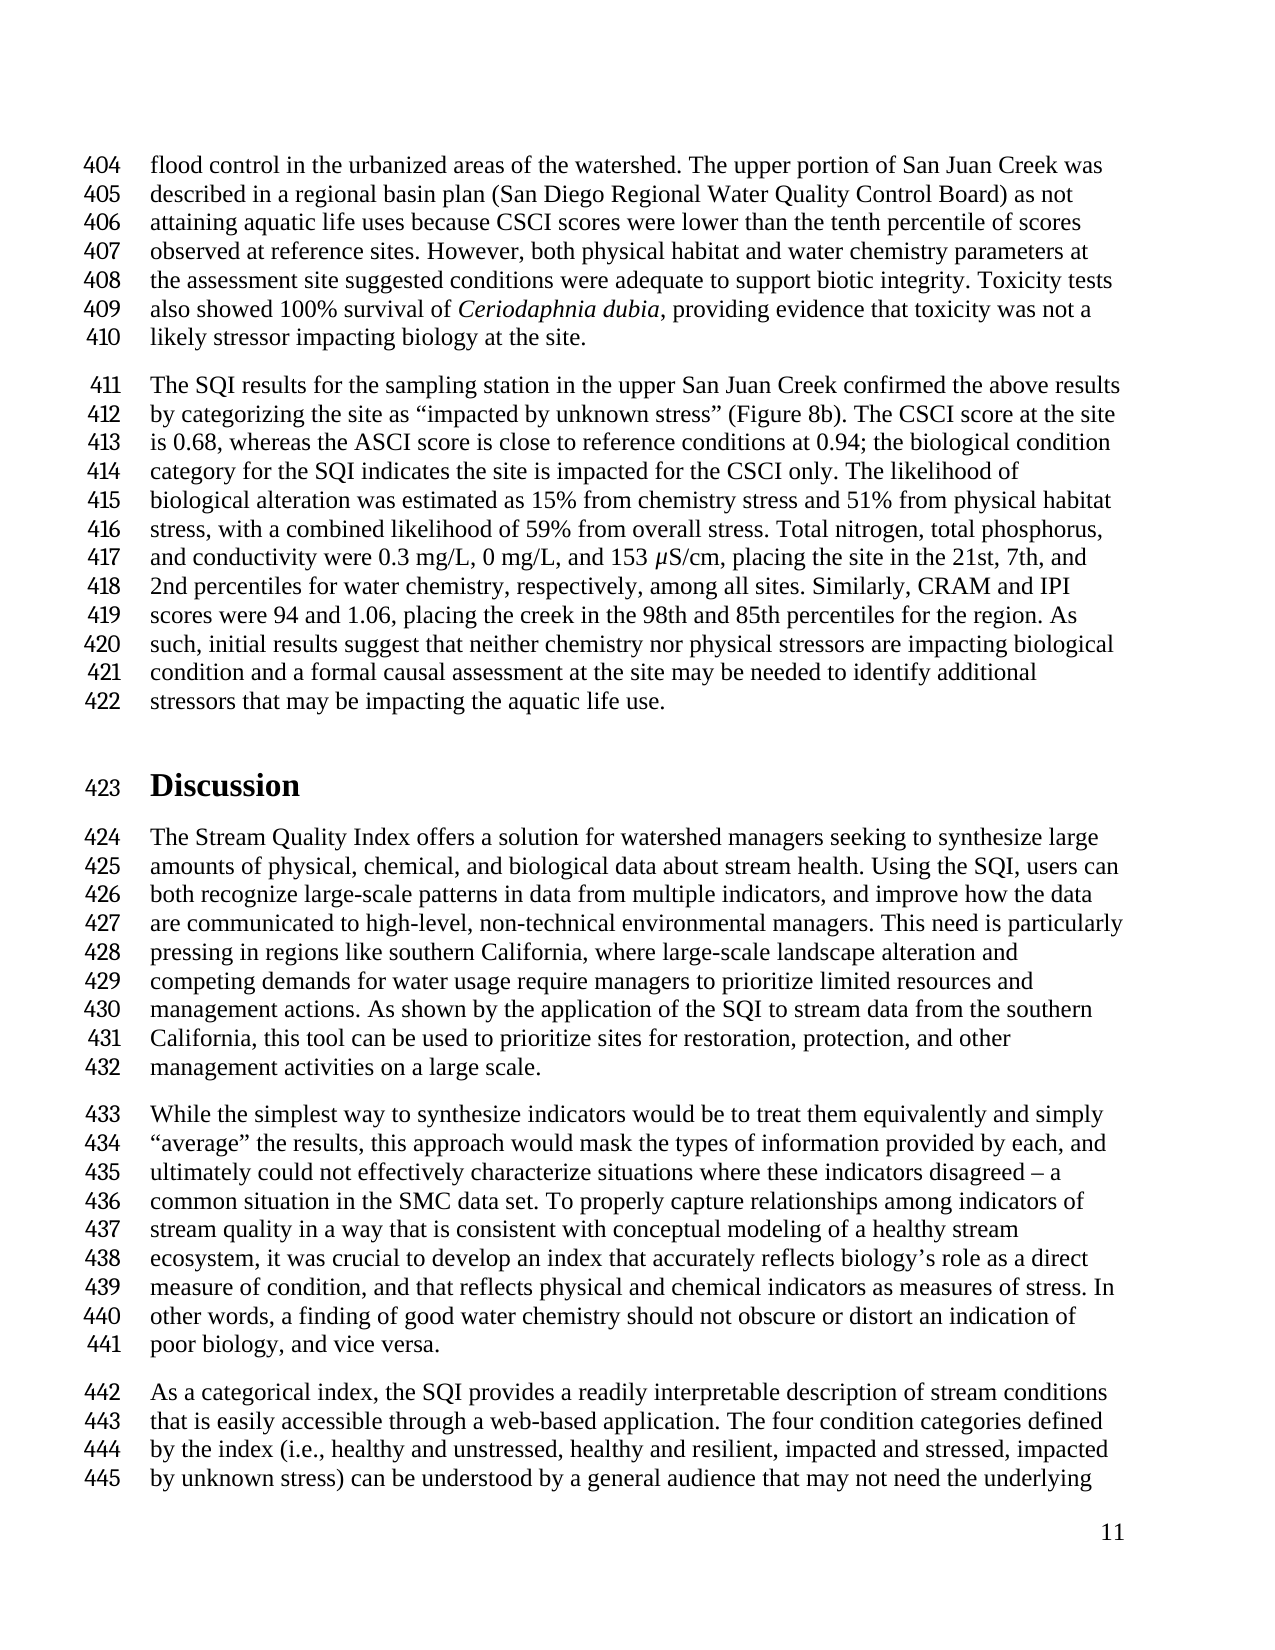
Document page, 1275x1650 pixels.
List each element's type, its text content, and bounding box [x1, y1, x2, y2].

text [150, 150, 1125, 351]
text While the simplest way to synthesize indicators would be to treat them equivalently and simply “average” the results, this approach would mask the types of information provided by each, and ultimately could not effectively characterize situations where these indicators disagreed – a common situation in the SMC data set. To properly capture relationships among indicators of stream quality in a way that is consistent with conceptual modeling of a healthy stream ecosystem, it was crucial to develop an index that accurately reflects biology’s role as a direct measure of condition, and that reflects physical and chemical indicators as measures of stress. In other words, a finding of good water chemistry should not obscure or distort an indication of poor biology, and vice versa. [150, 1099, 1125, 1358]
subtitle Discussion [150, 765, 1125, 803]
text The Stream Quality Index offers a solution for watershed managers seeking to synthesize large amounts of physical, chemical, and biological data about stream health. Using the SQI, users can both recognize large-scale patterns in data from multiple indicators, and improve how the data are communicated to high-level, non-technical environmental managers. This need is particularly pressing in regions like southern California, where large-scale landscape alteration and competing demands for water usage require managers to prioritize limited resources and management actions. As shown by the application of the SQI to stream data from the southern California, this tool can be used to prioritize sites for restoration, protection, and other management activities on a large scale. [150, 822, 1125, 1081]
text The SQI results for the sampling station in the upper San Juan Creek confirmed the above results by categorizing the site as “impacted by unknown stress” (Figure 8b). The CSCI score at the site is 0.68, whereas the ASCI score is close to reference conditions at 0.94; the biological condition category for the SQI indicates the site is impacted for the CSCI only. The likelihood of biological alteration was estimated as 15% from chemistry stress and 51% from physical habitat stress, with a combined likelihood of 59% from overall stress. Total nitrogen, total phosphorus, and conductivity were 0.3 mg/L, 0 mg/L, and 153 S/cm, placing the site in the 21st, 7th, and 2nd percentiles for water chemistry, respectively, among all sites. Similarly, CRAM and IPI scores were 94 and 1.06, placing the creek in the 98th and 85th percentiles for the region. As such, initial results suggest that neither chemistry nor physical stressors are impacting biological condition and a formal causal assessment at the site may be needed to identify additional stressors that may be impacting the aquatic life use. [150, 370, 1125, 715]
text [150, 1377, 1125, 1492]
